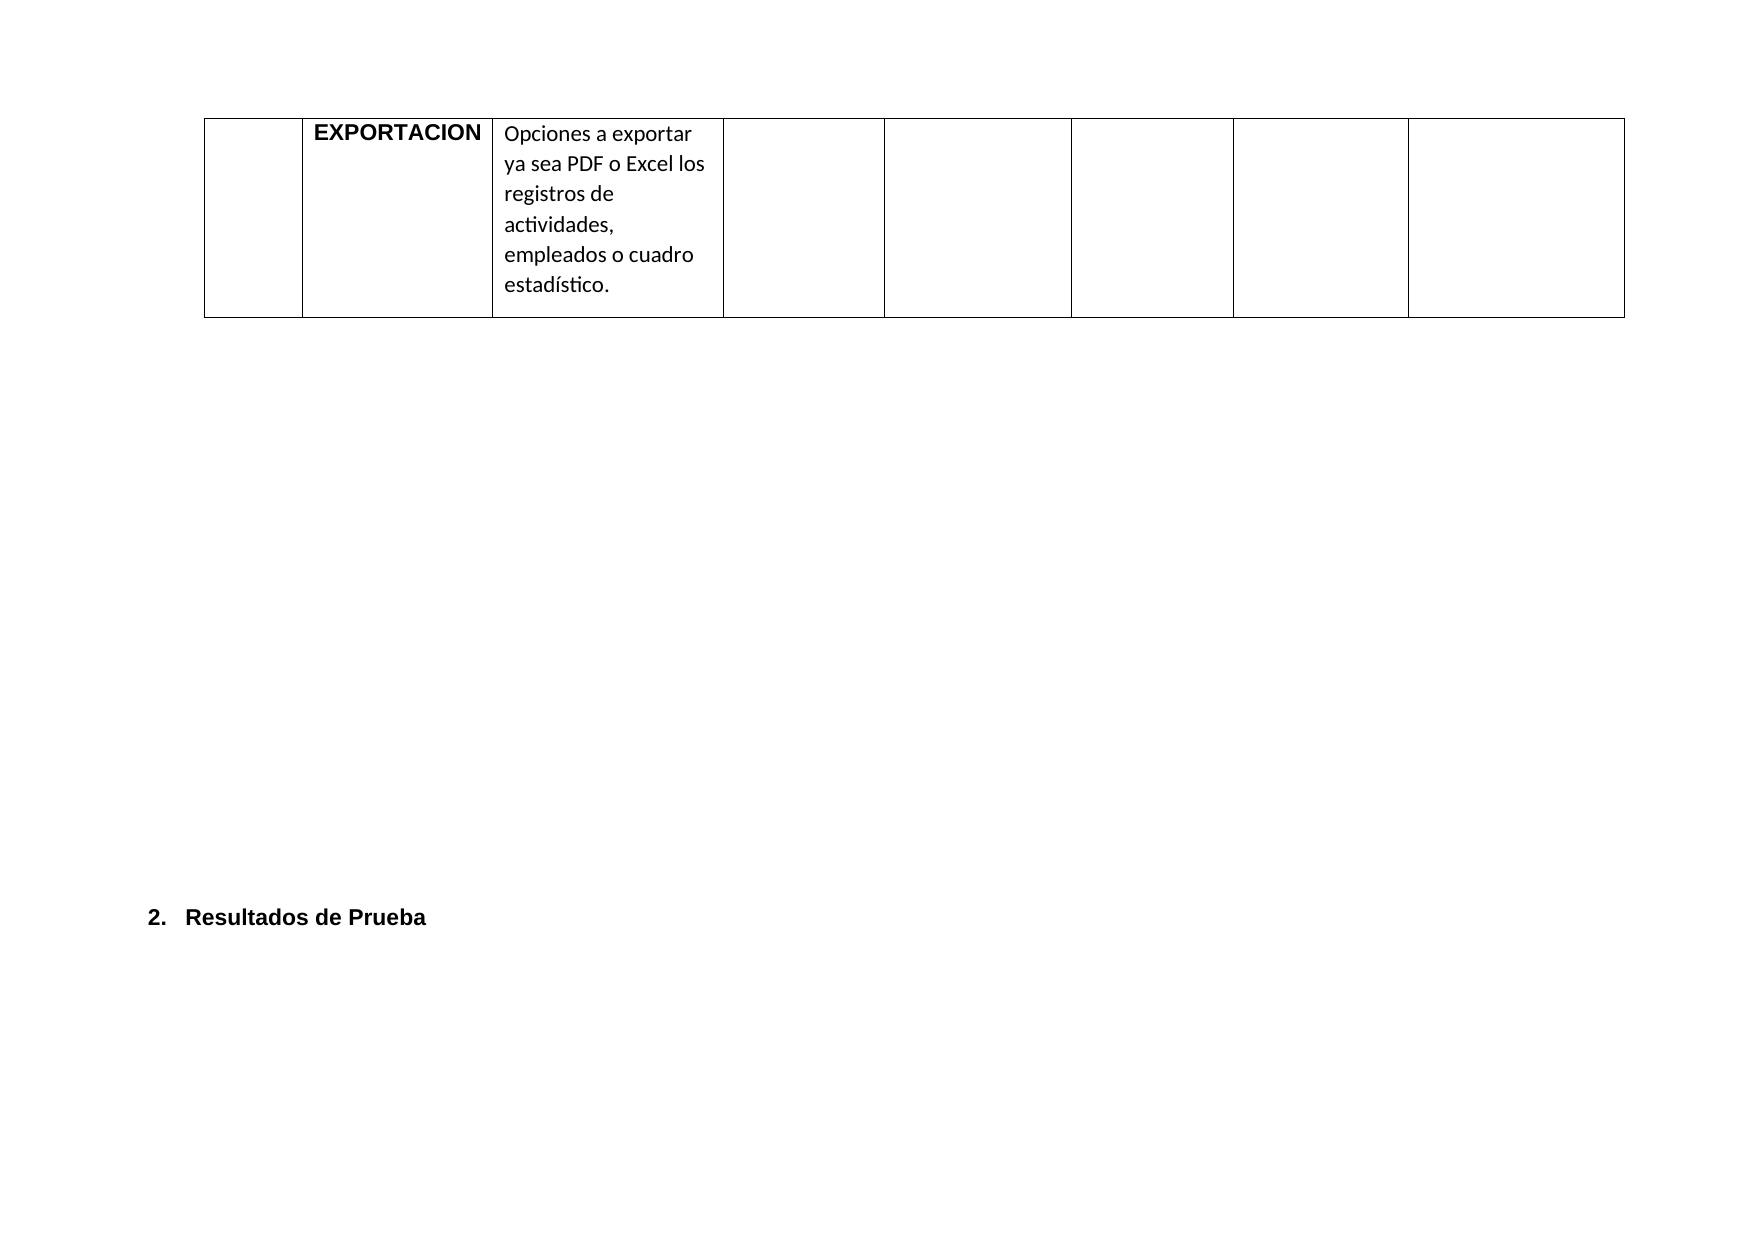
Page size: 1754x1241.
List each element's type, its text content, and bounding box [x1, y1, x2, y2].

table_cell [1234, 119, 1408, 317]
table_cell EXPORTACION [303, 119, 492, 317]
table_cell [1072, 119, 1233, 317]
table_cell [1409, 119, 1624, 317]
table_cell [205, 119, 302, 317]
table_cell Opciones a exportar ya sea PDF o Excel los registros de actividades, empleados o cuadro estadístico. [493, 119, 723, 317]
table_cell [885, 119, 1071, 317]
table_cell [724, 119, 884, 317]
list Resultados de Prueba [148, 904, 1606, 931]
